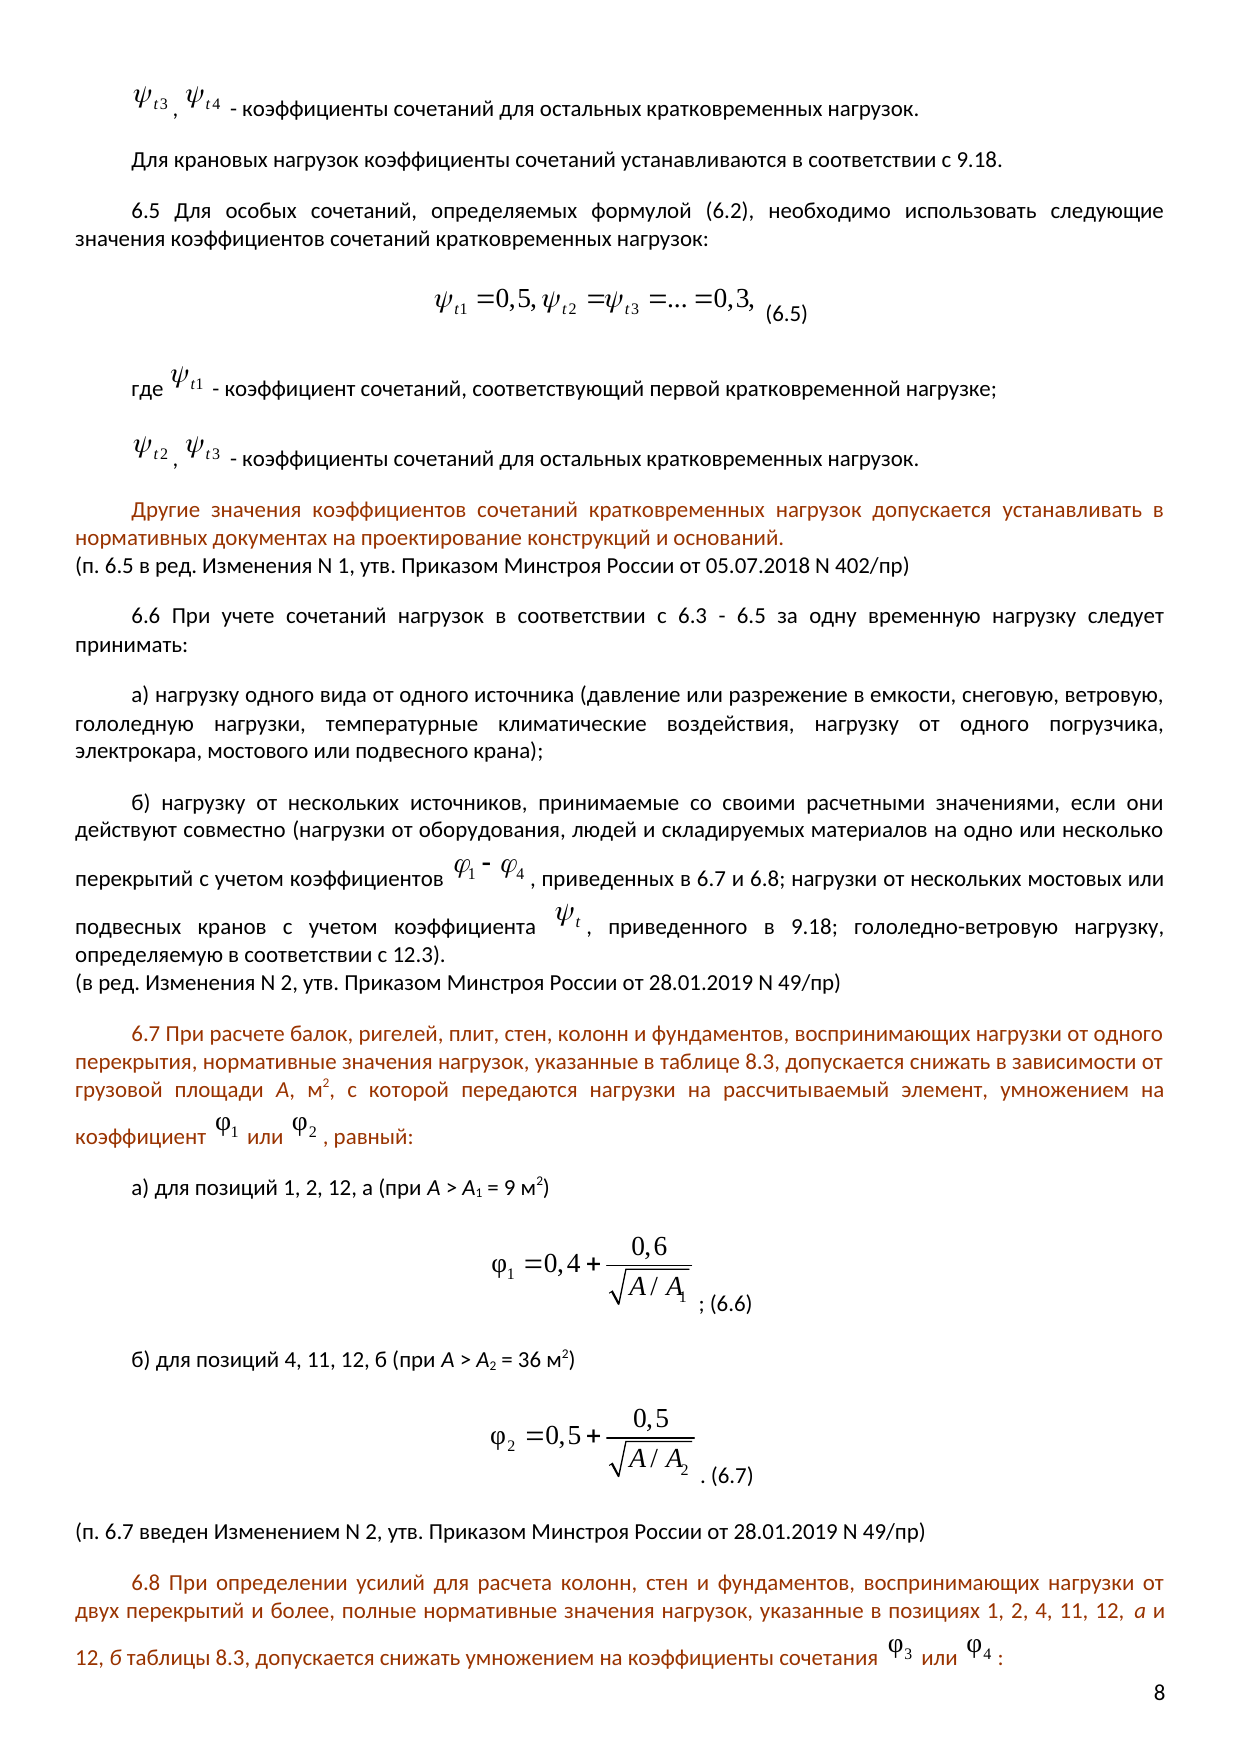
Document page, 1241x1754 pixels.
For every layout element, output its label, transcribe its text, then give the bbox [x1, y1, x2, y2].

text (п. 6.5 в ред. Изменения N 1, утв. Приказом Минстроя России от 05.07.2018 N 402/пр) [75, 551, 1165, 579]
text б) для позиций 4, 11, 12, б (при A > A2 = 36 м2) [75, 1345, 1165, 1373]
text 6.8 При определении усилий для расчета колонн, стен и фундаментов, воспринимающих нагрузки от двух перекрытий и более, полные нормативные значения нагрузок, указанные в позициях 1, 2, 4, 11, 12, а и 12, б таблицы 8.3, допускается снижать умножением на коэффициенты сочетания или : [75, 1568, 1165, 1671]
text 6.5 Для особых сочетаний, определяемых формулой (6.2), необходимо использовать следующие значения коэффициентов сочетаний кратковременных нагрузок: [75, 196, 1165, 252]
text . (6.7) [75, 1401, 1165, 1489]
text (6.5) [75, 280, 1165, 327]
text (п. 6.7 введен Изменением N 2, утв. Приказом Минстроя России от 28.01.2019 N 49/пр) [75, 1517, 1165, 1546]
text (в ред. Изменения N 2, утв. Приказом Минстроя России от 28.01.2019 N 49/пр) [75, 968, 1165, 996]
text ; (6.6) [75, 1229, 1165, 1317]
text 6.7 При расчете балок, ригелей, плит, стен, колонн и фундаментов, воспринимающих нагрузки от одного перекрытия, нормативные значения нагрузок, указанные в таблице 8.3, допускается снижать в зависимости от грузовой площади A, м2, с которой передаются нагрузки на рассчитываемый элемент, умножением на коэффициент или , равный: [75, 1019, 1165, 1150]
text а) нагрузку одного вида от одного источника (давление или разрежение в емкости, снеговую, ветровую, гололедную нагрузки, температурные климатические воздействия, нагрузку от одного погрузчика, электрокара, мостового или подвесного крана); [75, 681, 1165, 765]
text 6.6 При учете сочетаний нагрузок в соответствии с 6.3 - 6.5 за одну временную нагрузку следует принимать: [75, 602, 1165, 658]
text а) для позиций 1, 2, 12, а (при A > A1 = 9 м2) [75, 1173, 1165, 1201]
text , - коэффициенты сочетаний для остальных кратковременных нагрузок. [75, 425, 1165, 472]
text б) нагрузку от нескольких источников, принимаемые со своими расчетными значениями, если они действуют совместно (нагрузки от оборудования, людей и складируемых материалов на одно или несколько перекрытий с учетом коэффициентов , приведенных в 6.7 и 6.8; нагрузки от нескольких мостовых или подвесных кранов с учетом коэффициента , приведенного в 9.18; гололедно-ветровую нагрузку, определяемую в соответствии с 12.3). [75, 788, 1165, 968]
text Для крановых нагрузок коэффициенты сочетаний устанавливаются в соответствии с 9.18. [75, 145, 1165, 173]
text где - коэффициент сочетаний, соответствующий первой кратковременной нагрузке; [75, 355, 1165, 402]
text Другие значения коэффициентов сочетаний кратковременных нагрузок допускается устанавливать в нормативных документах на проектирование конструкций и оснований. [75, 495, 1165, 551]
text , - коэффициенты сочетаний для остальных кратковременных нагрузок. [75, 75, 1165, 122]
